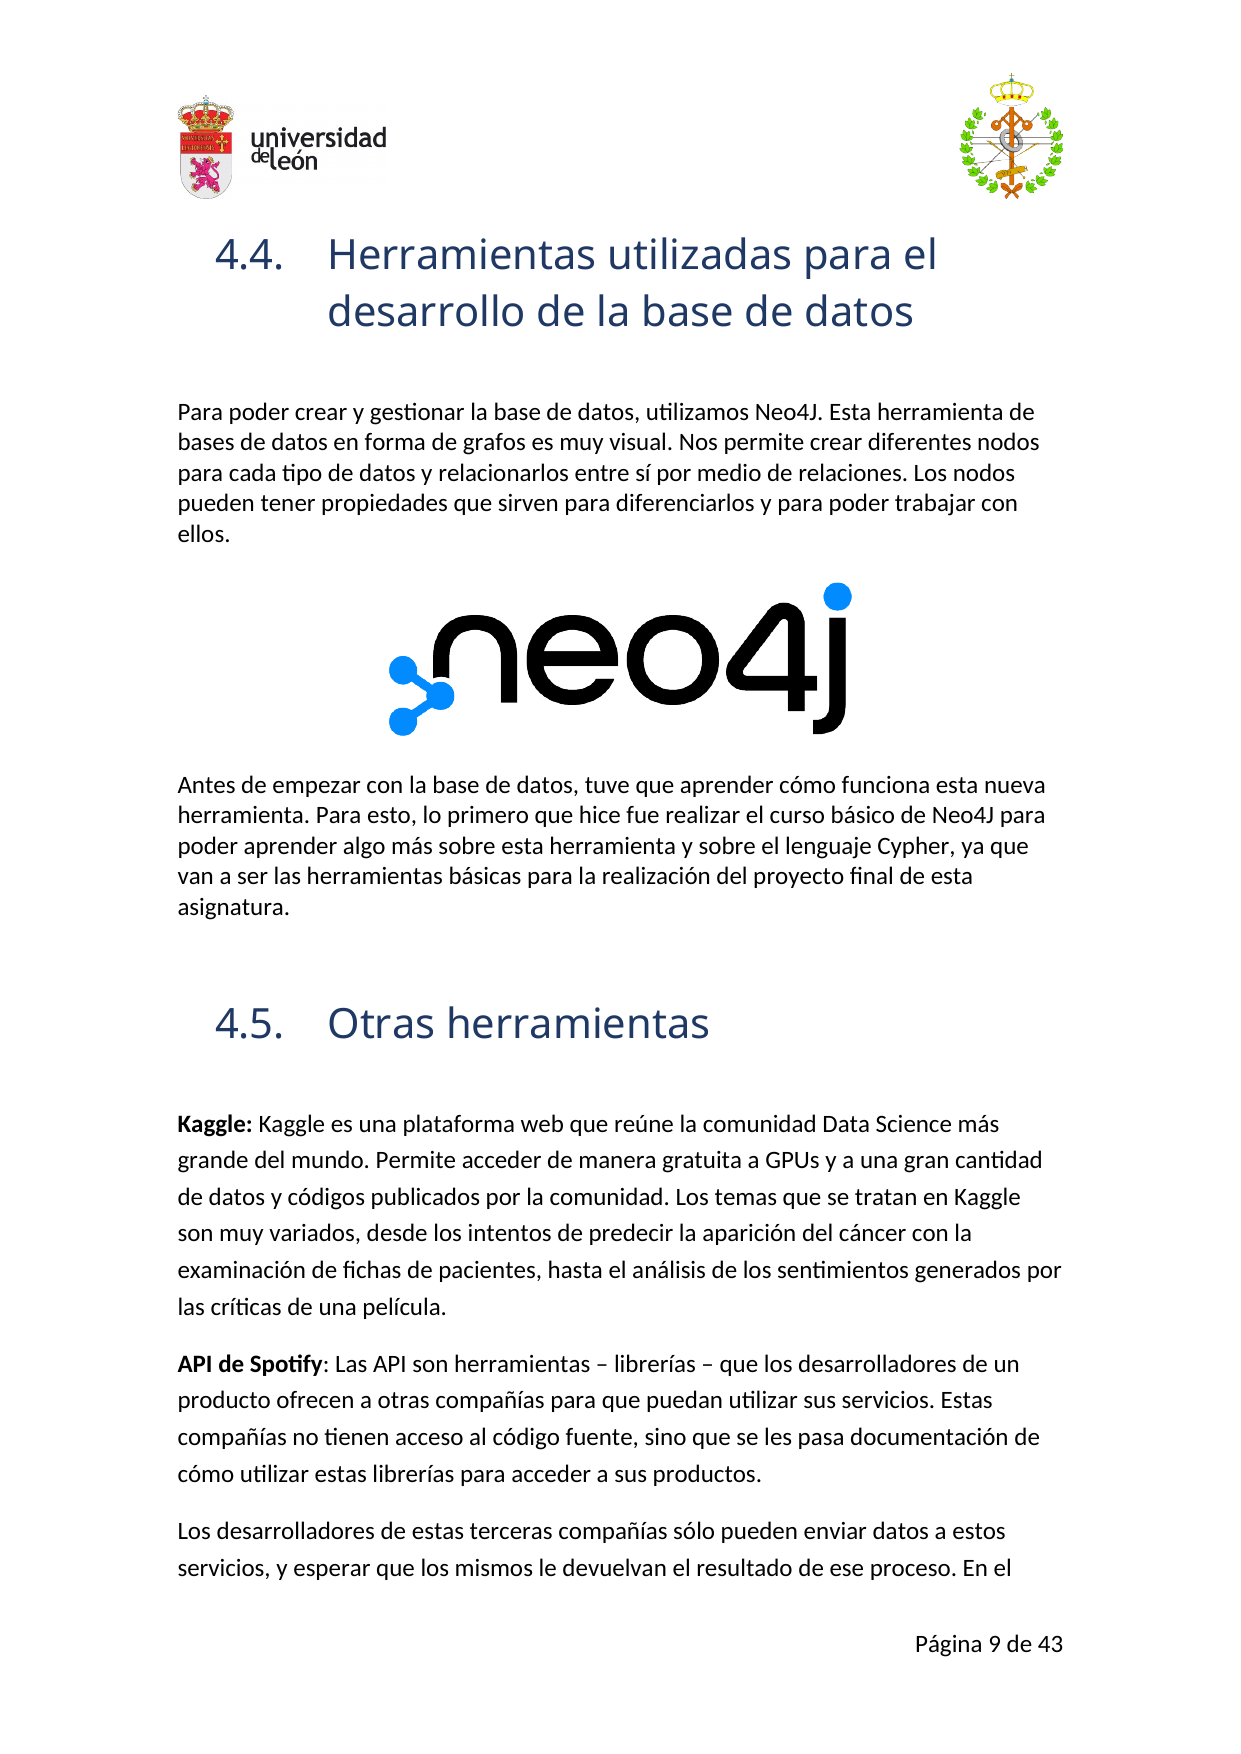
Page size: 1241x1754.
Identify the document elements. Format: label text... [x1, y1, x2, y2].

text Para poder crear y gestionar la base de datos, utilizamos Neo4J. Esta herramienta de bases de datos en forma de grafos es muy visual. Nos permite crear diferentes nodos para cada tipo de datos y relacionarlos entre sí por medio de relaciones. Los nodos pueden tener propiedades que sirven para diferenciarlos y para poder trabajar con ellos. [177, 396, 1063, 548]
text Antes de empezar con la base de datos, tuve que aprender cómo funciona esta nueva herramienta. Para esto, lo primero que hice fue realizar el curso básico de Neo4J para poder aprender algo más sobre esta herramienta y sobre el lenguaje Cypher, ya que van a ser las herramientas básicas para la realización del proyecto final de esta asignatura. [177, 769, 1063, 922]
text Kaggle: Kaggle es una plataforma web que reúne la comunidad Data Science más grande del mundo. Permite acceder de manera gratuita a GPUs y a una gran cantidad de datos y códigos publicados por la comunidad. Los temas que se tratan en Kaggle son muy variados, desde los intentos de predecir la aparición del cáncer con la examinación de fichas de pacientes, hasta el análisis de los sentimientos generados por las críticas de una película. [177, 1108, 1063, 1321]
text API de Spotify: Las API son herramientas – librerías – que los desarrolladores de un producto ofrecen a otras compañías para que puedan utilizar sus servicios. Estas compañías no tienen acceso al código fuente, sino que se les pasa documentación de cómo utilizar estas librerías para acceder a sus productos. [177, 1348, 1063, 1488]
picture [959, 73, 1063, 199]
picture [381, 569, 859, 749]
picture [177, 95, 386, 199]
subtitle Herramientas utilizadas para el desarrollo de la base de datos [215, 225, 1063, 338]
subtitle Otras herramientas [215, 994, 1063, 1051]
